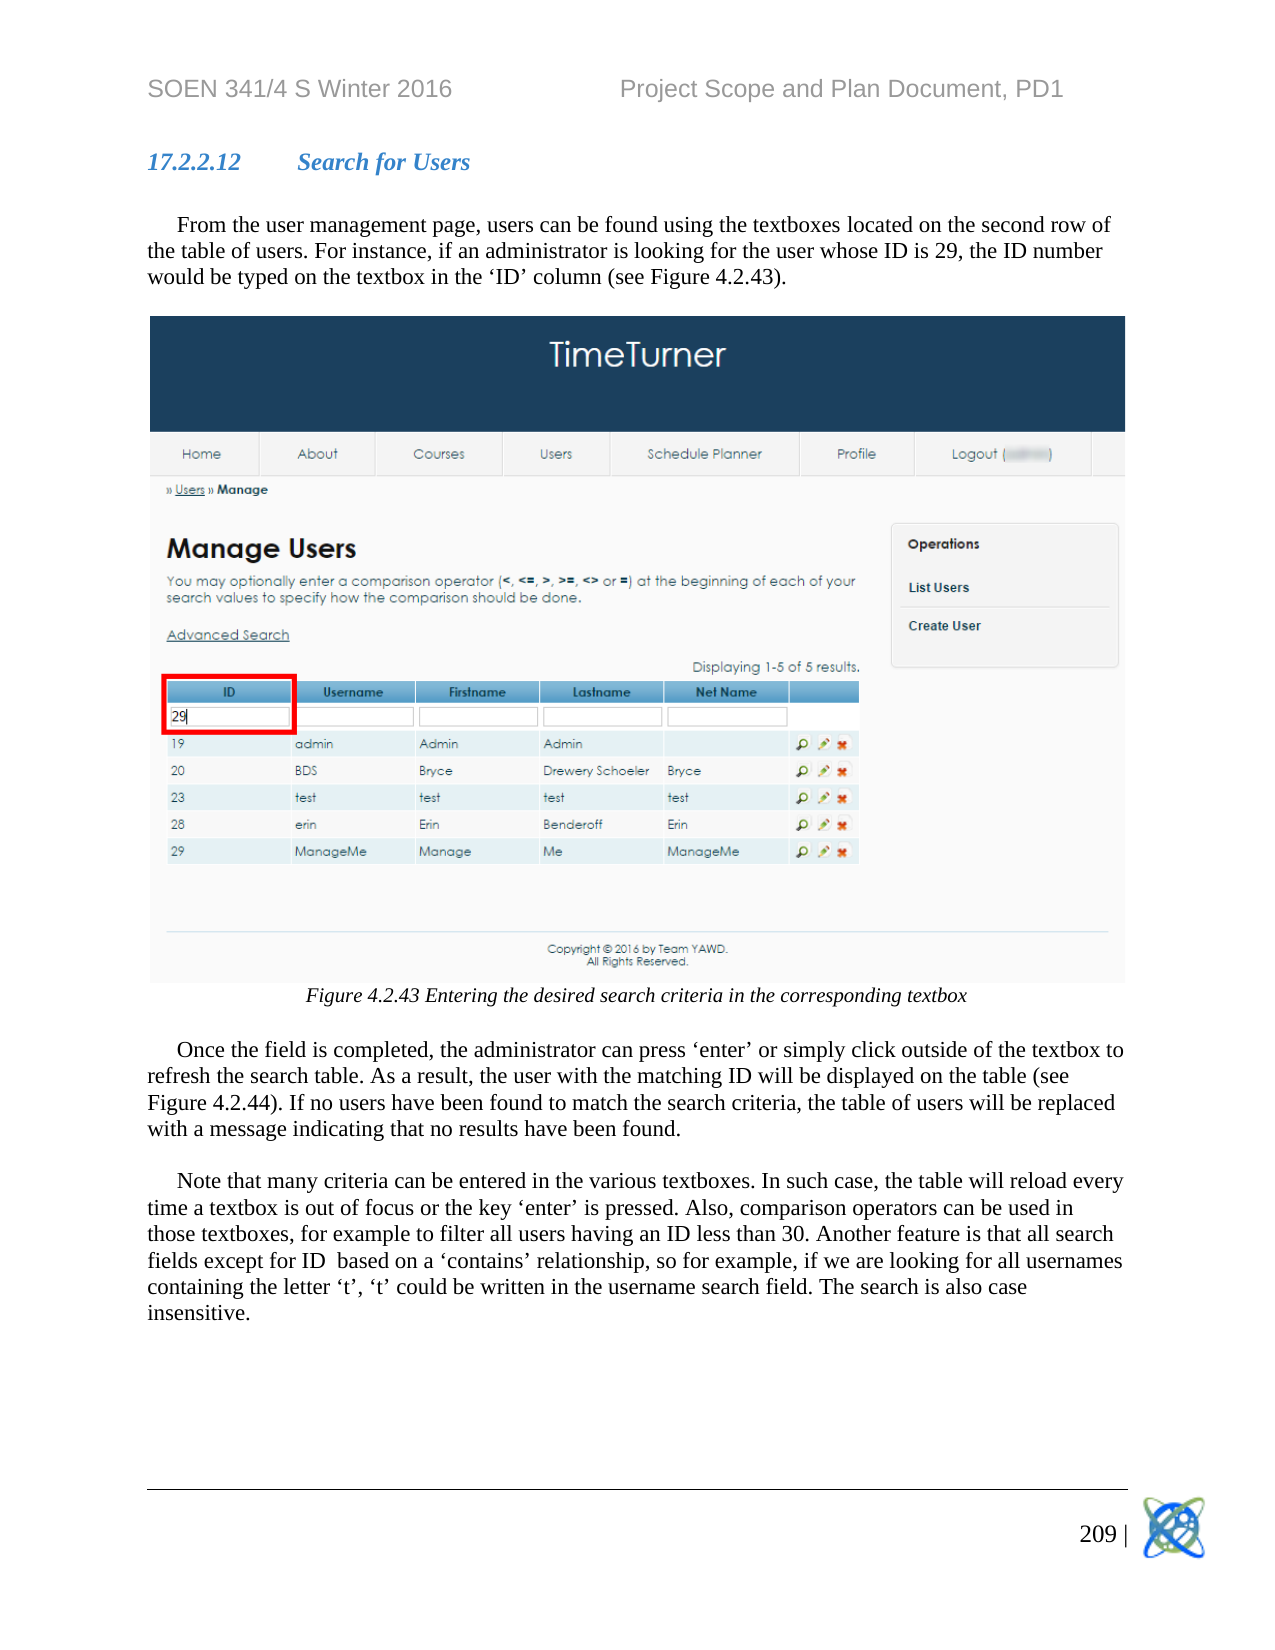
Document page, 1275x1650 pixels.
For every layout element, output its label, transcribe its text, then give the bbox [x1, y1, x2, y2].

text From the user management page, users can be found using the textboxes located on the second row of the table of users. For instance, if an administrator is looking for the user whose ID is 29, the ID number would be typed on the textbox in the ‘ID’ column (see Figure 4.2.43). [147, 211, 1128, 290]
picture [1123, 1490, 1224, 1566]
text Once the field is completed, the administrator can press ‘enter’ or simply click outside of the textbox to refresh the search table. As a result, the user with the matching ID will be displayed on the table (see Figure 4.2.44). If no users have been found to match the search criteria, the table of users will be replaced with a message indicating that no results have been found. [147, 1036, 1128, 1141]
text Search for Users [147, 147, 1128, 176]
text Figure 4.2.43 Entering the desired search criteria in the corresponding textbox [147, 983, 1128, 1007]
text Note that many criteria can be entered in the various textboxes. In such case, the table will reload every time a textbox is out of focus or the key ‘enter’ is pressed. Also, comparison operators can be used in those textboxes, for example to filter all users having an ID less than 30. Another feature is that all search fields except for ID based on a ‘contains’ relationship, so for example, if we are looking for all usernames containing the letter ‘t’, ‘t’ could be written in the username search field. The search is also case insensitive. [147, 1168, 1128, 1326]
picture [150, 316, 1125, 983]
